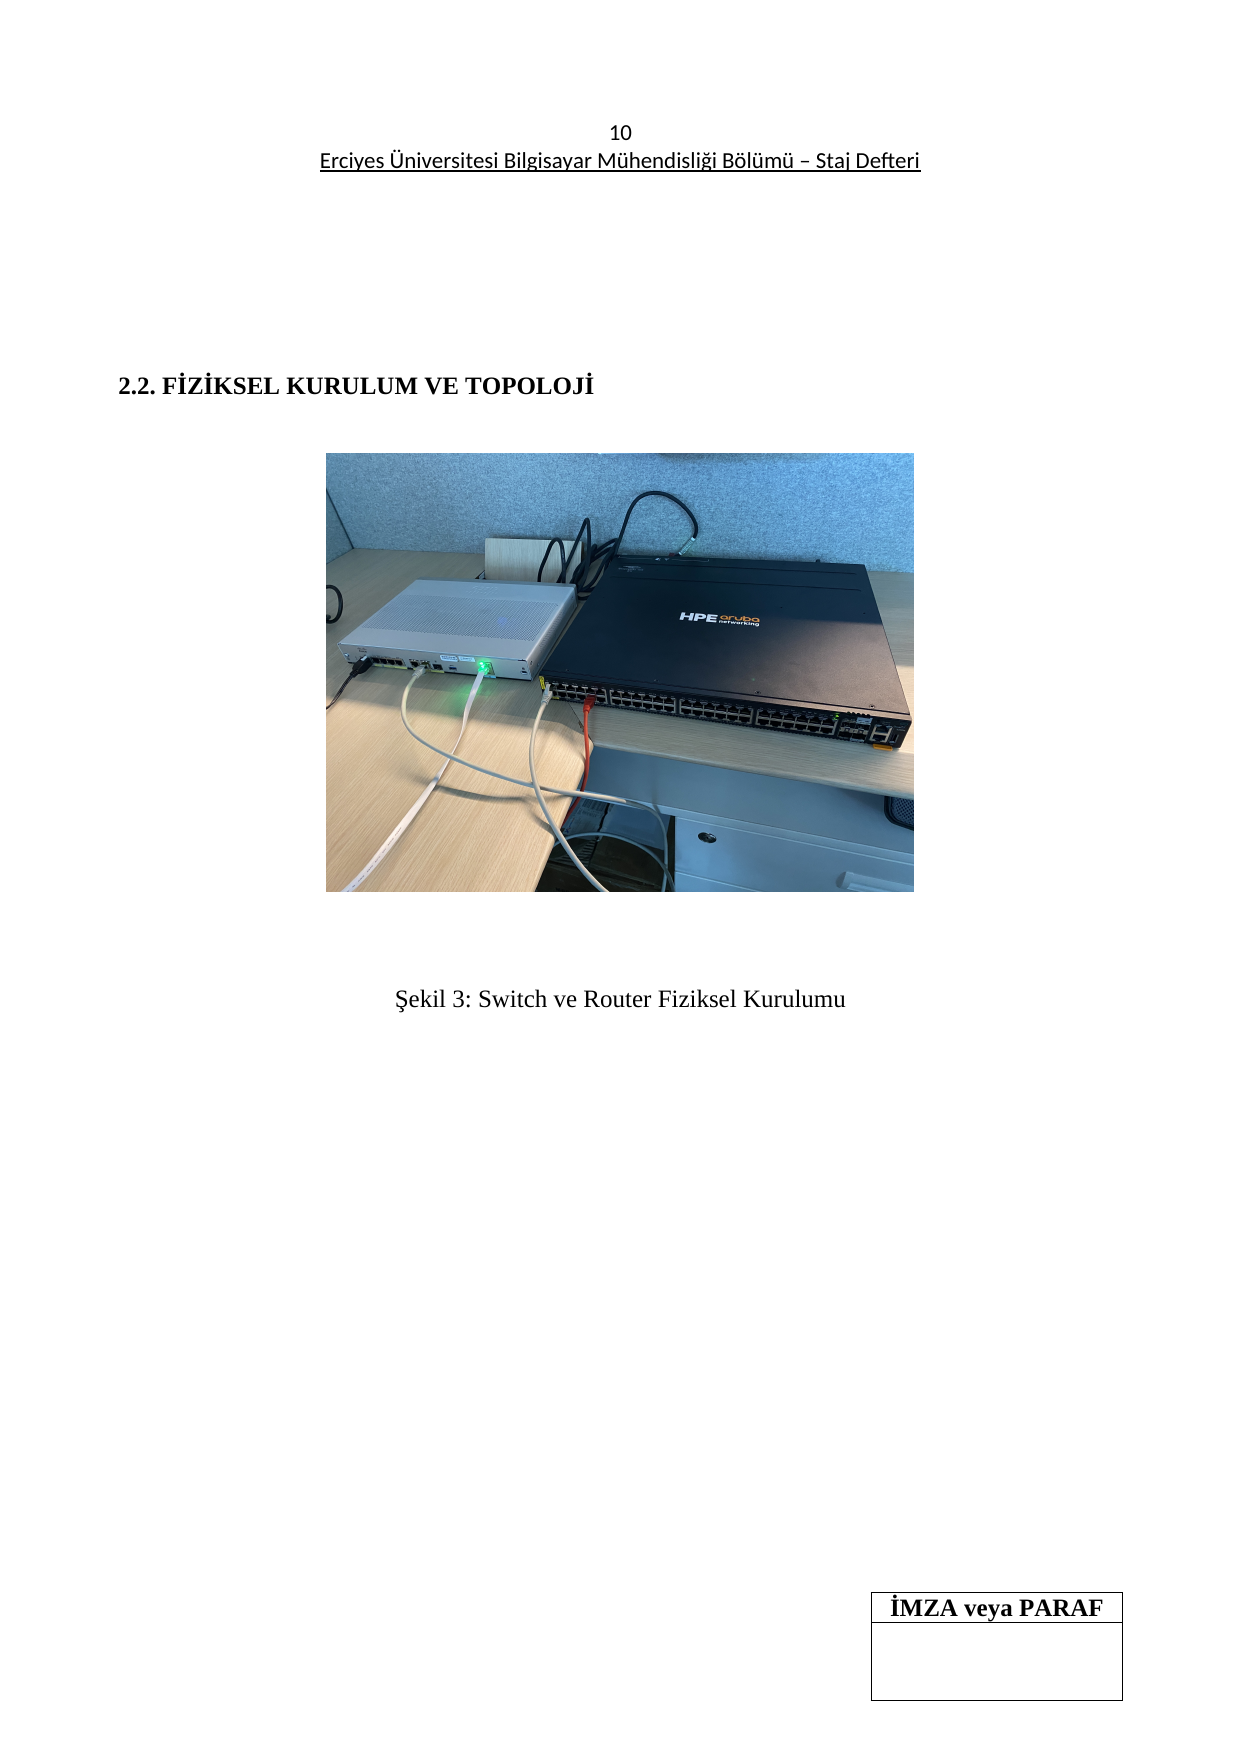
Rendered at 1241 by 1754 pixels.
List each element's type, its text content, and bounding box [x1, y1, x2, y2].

picture [326, 453, 914, 892]
text Şekil 3: Switch ve Router Fiziksel Kurulumu [118, 984, 1122, 1013]
text 2.2. FİZİKSEL KURULUM VE TOPOLOJİ [118, 371, 1122, 400]
